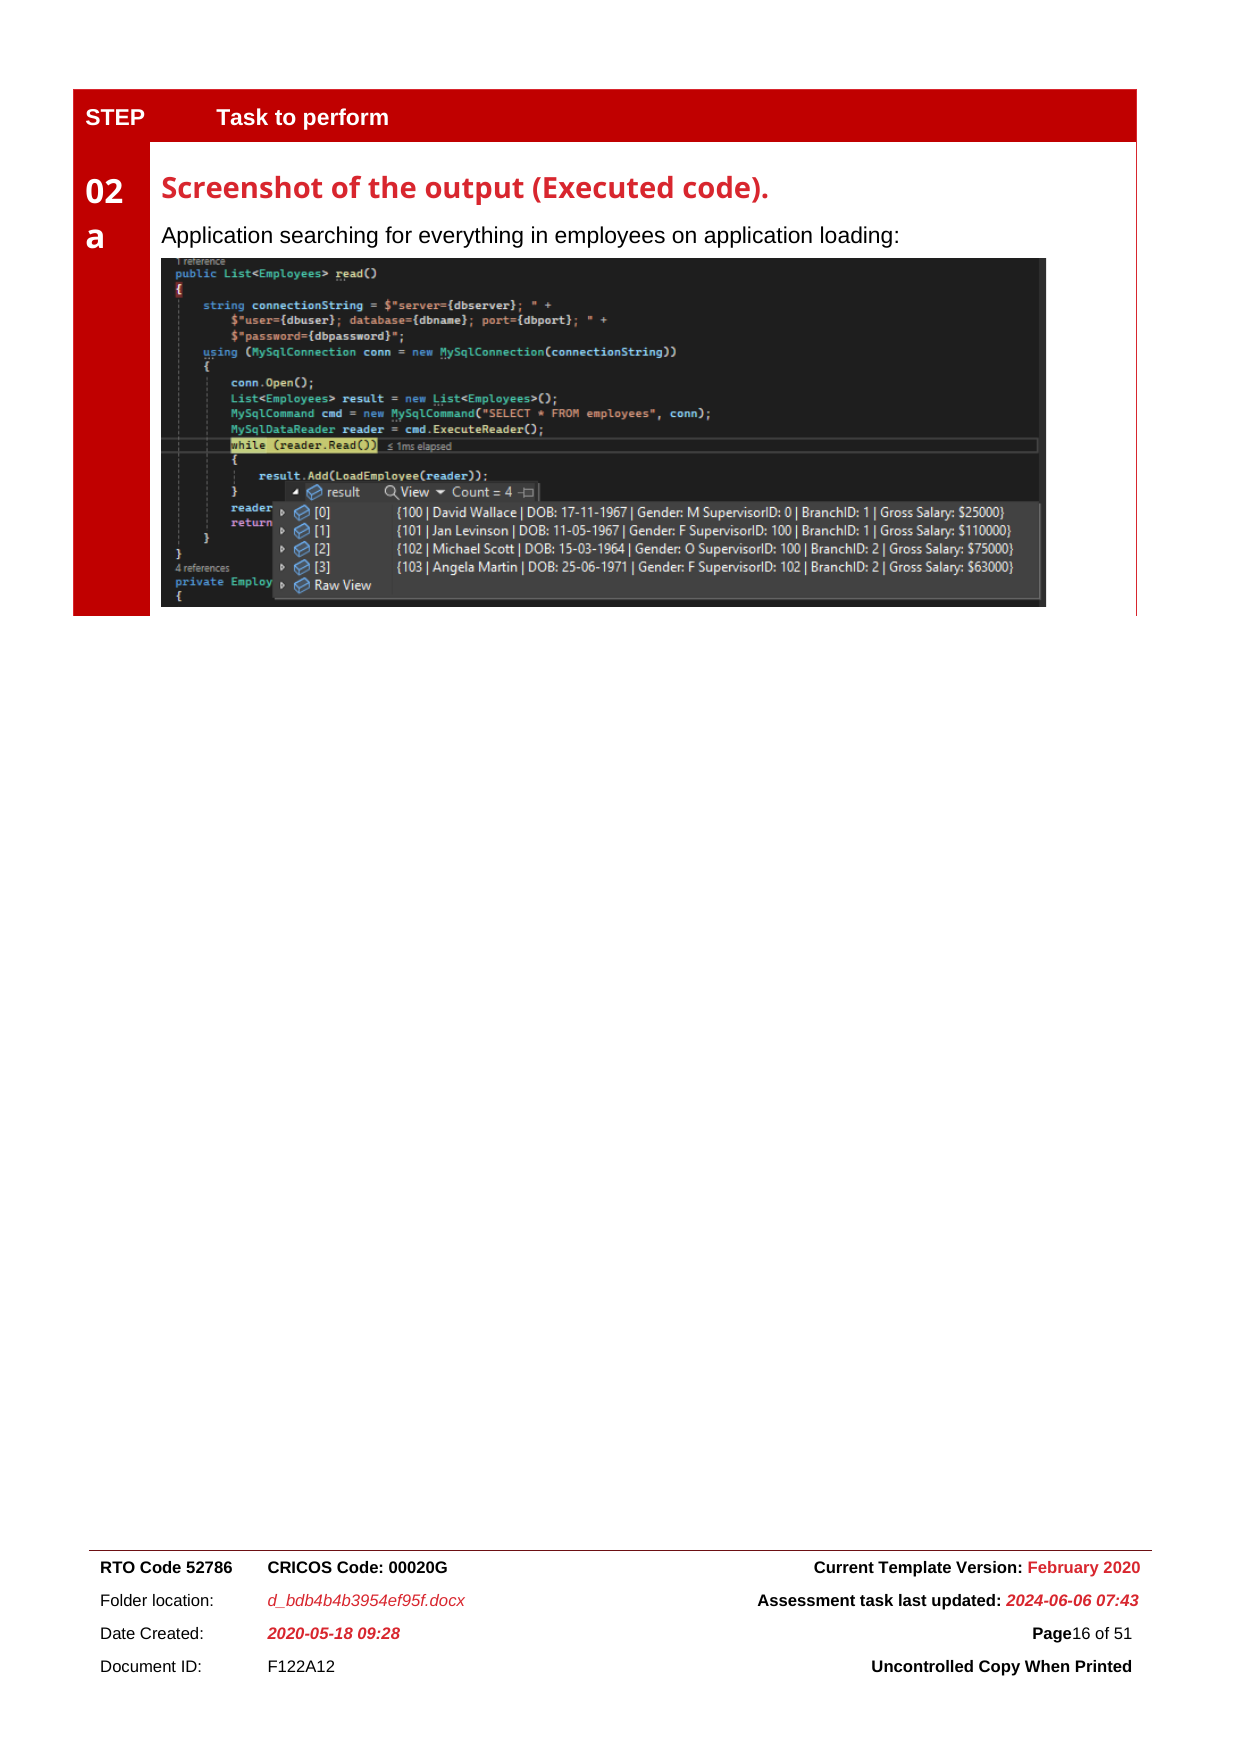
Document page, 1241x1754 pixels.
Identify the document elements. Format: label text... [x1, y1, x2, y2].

table_header Task to perform [205, 90, 1136, 142]
picture [161, 258, 1047, 607]
table_cell 02a [74, 142, 150, 616]
table_cell Screenshot of the output (Executed code). Application searching for everything in employees on application loading: [150, 142, 1136, 616]
table_header STEP [74, 90, 205, 142]
